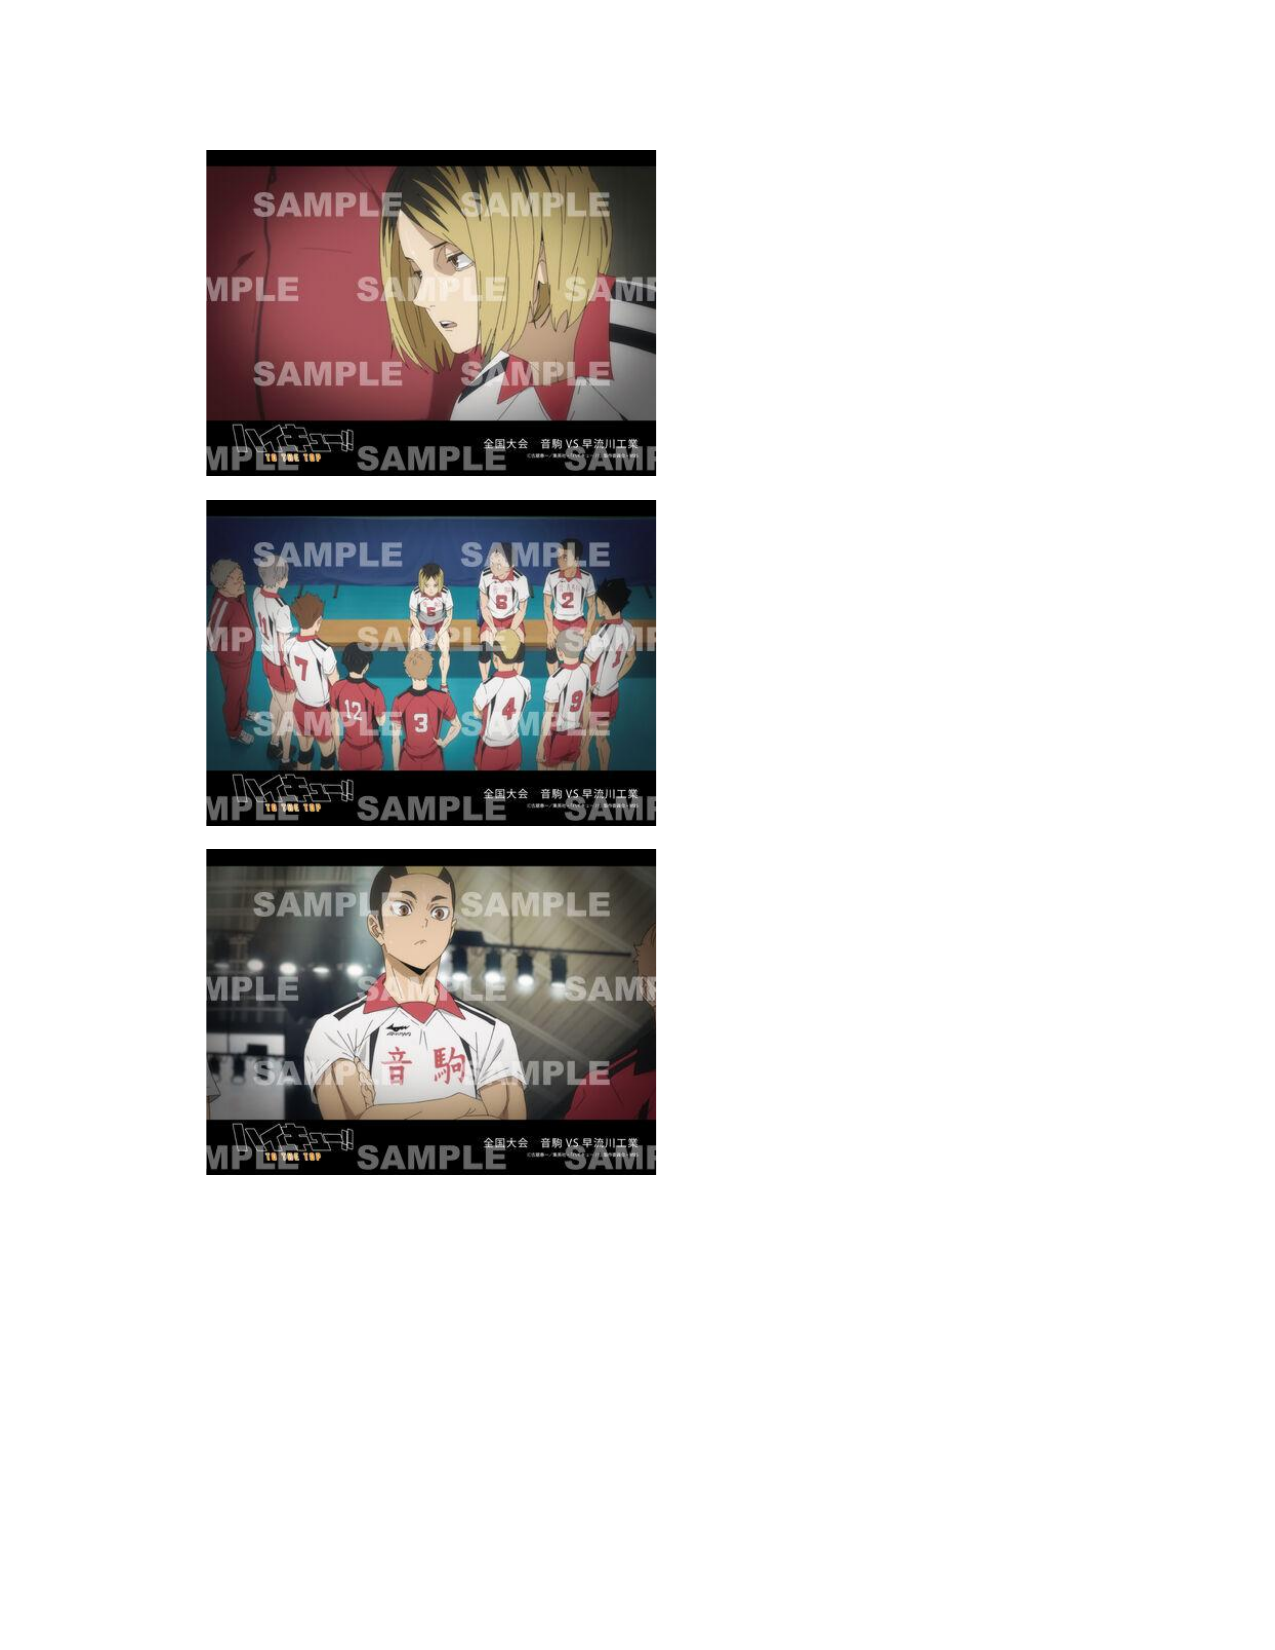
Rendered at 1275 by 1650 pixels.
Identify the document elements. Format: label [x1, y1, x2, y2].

picture [206, 500, 657, 826]
picture [206, 150, 657, 476]
picture [206, 849, 657, 1175]
